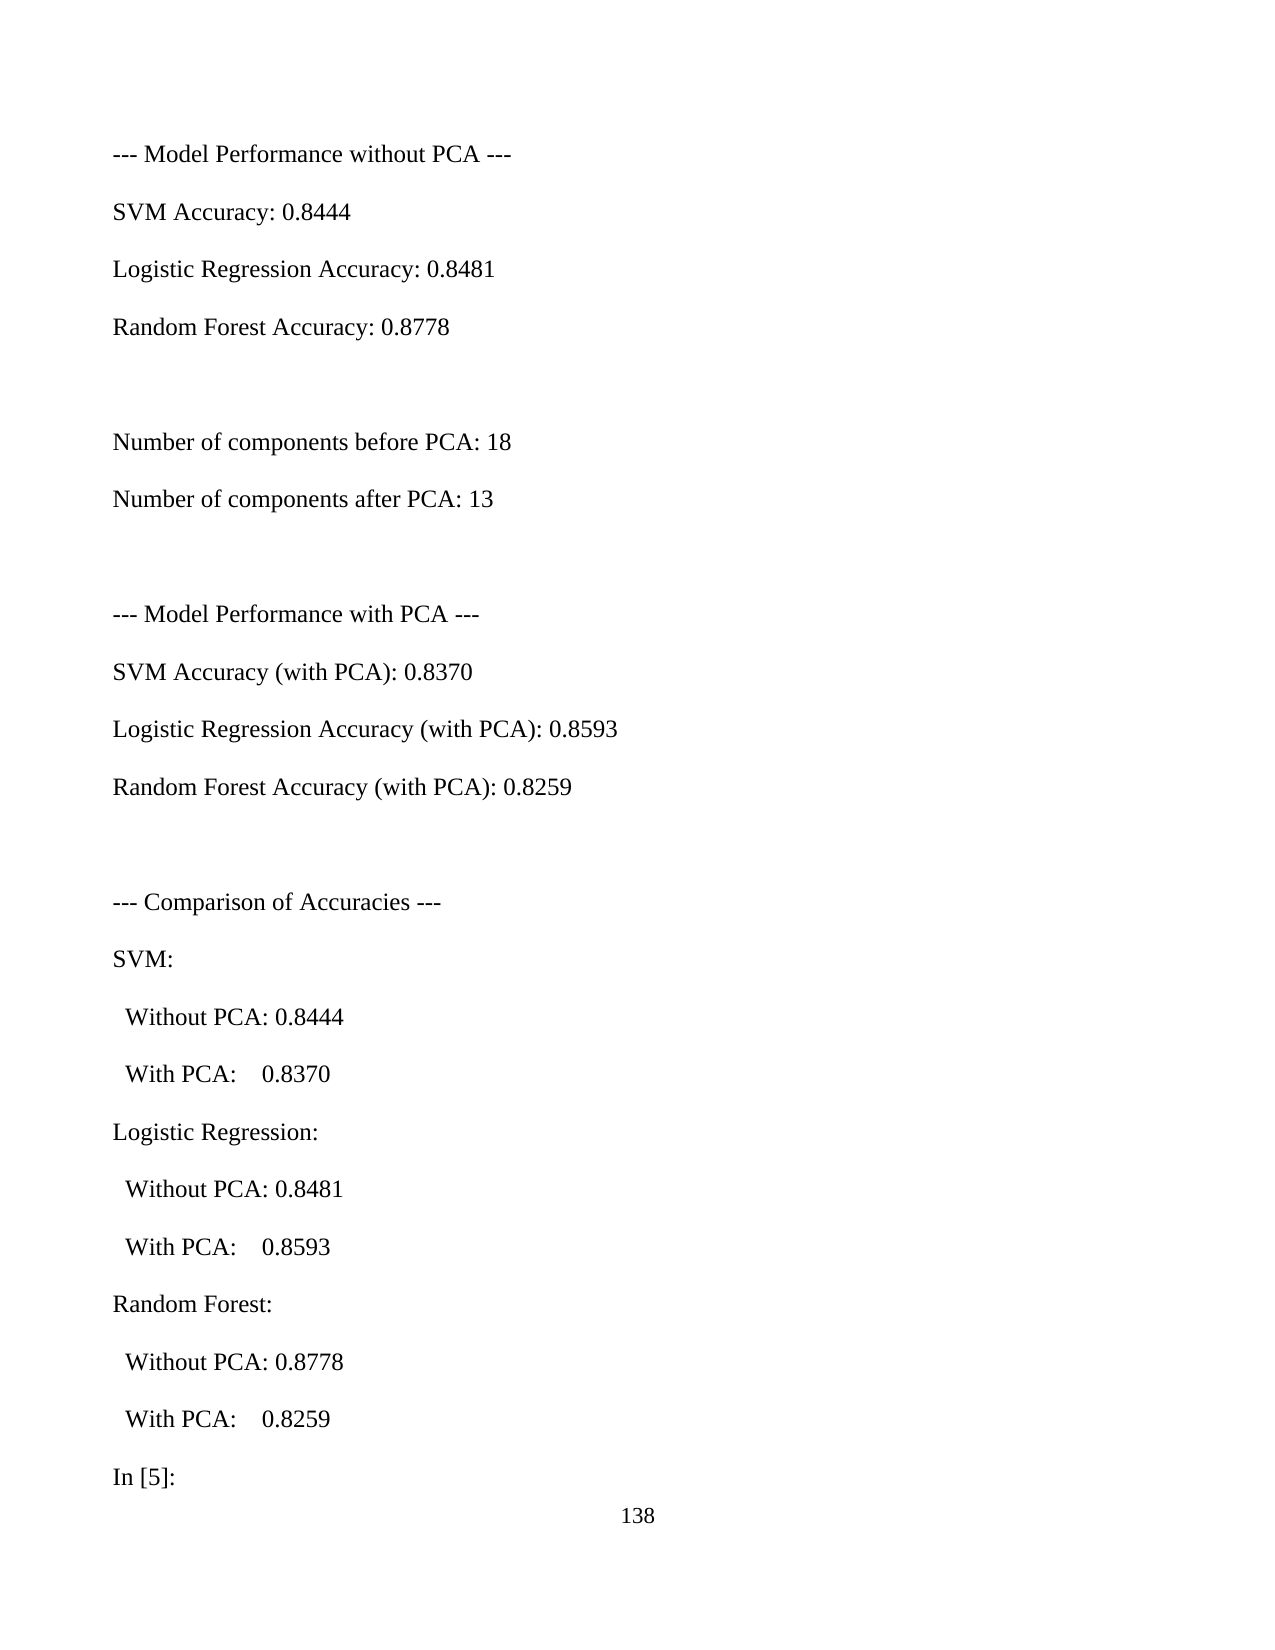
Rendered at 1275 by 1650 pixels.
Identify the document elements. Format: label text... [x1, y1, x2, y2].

text Without PCA: 0.8481 [112, 1174, 1162, 1203]
text Random Forest Accuracy (with PCA): 0.8259 [112, 772, 1162, 801]
text --- Comparison of Accuracies --- [112, 887, 1162, 916]
text Number of components before PCA: 18 [112, 427, 1162, 456]
text Logistic Regression Accuracy: 0.8481 [112, 254, 1162, 283]
text Random Forest: [112, 1289, 1162, 1318]
text Number of components after PCA: 13 [112, 484, 1162, 513]
text Without PCA: 0.8444 [112, 1002, 1162, 1031]
text SVM Accuracy (with PCA): 0.8370 [112, 657, 1162, 686]
text With PCA: 0.8370 [112, 1059, 1162, 1088]
text SVM: [112, 944, 1162, 973]
text With PCA: 0.8259 [112, 1404, 1162, 1433]
text Without PCA: 0.8778 [112, 1347, 1162, 1376]
text --- Model Performance without PCA --- [112, 139, 1162, 168]
text Random Forest Accuracy: 0.8778 [112, 312, 1162, 341]
text With PCA: 0.8593 [112, 1232, 1162, 1261]
text --- Model Performance with PCA --- [112, 599, 1162, 628]
text In [5]: [112, 1462, 1162, 1491]
text SVM Accuracy: 0.8444 [112, 197, 1162, 226]
text Logistic Regression: [112, 1117, 1162, 1146]
text Logistic Regression Accuracy (with PCA): 0.8593 [112, 714, 1162, 743]
